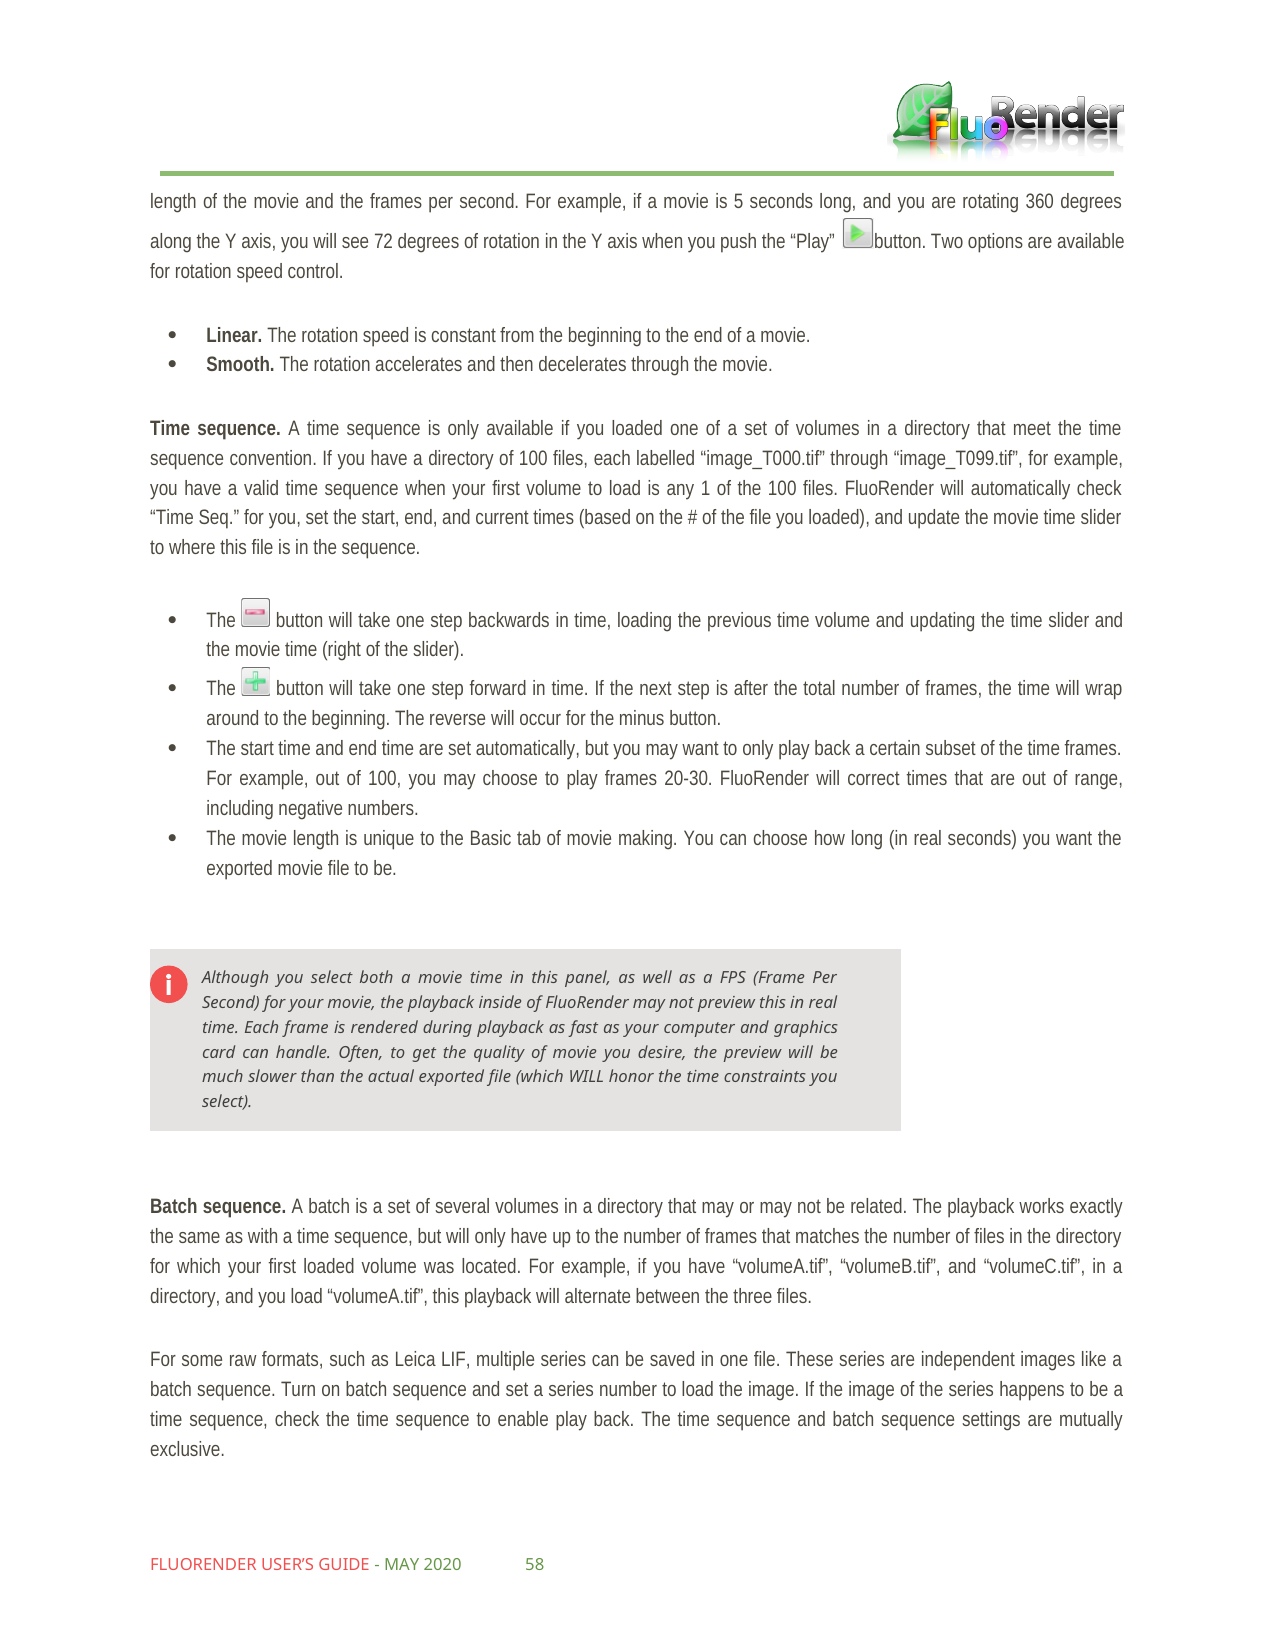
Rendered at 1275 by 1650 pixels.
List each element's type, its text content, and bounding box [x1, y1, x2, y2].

list The start time and end time are set automatically, but you may want to only play back a certain subset of the time frames. For example, out of 100, you may choose to play frames 20-30. FluoRender will correct times that are out of range, including negative numbers. [169, 736, 1125, 820]
list The movie length is unique to the Basic tab of movie making. You can choose how long (in real seconds) you want the exported movie file to be. [169, 826, 1125, 880]
text Time sequence. A time sequence is only available if you loaded one of a set of volumes in a directory that meet the time sequence convention. If you have a directory of 100 files, each labelled “image_T000.tif” through “image_T099.tif”, for example, you have a valid time sequence when your first volume to load is any 1 of the 100 files. FluoRender will automatically check “Time Seq.” for you, set the start, end, and current times (based on the # of the file you loaded), and update the movie time slider to where this file is in the sequence. [150, 416, 1125, 559]
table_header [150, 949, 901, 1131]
picture [241, 598, 270, 627]
picture [842, 218, 874, 249]
list The button will take one step forward in time. If the next step is after the total number of frames, the time will wrap around to the beginning. The reverse will occur for the minus button. [169, 667, 1125, 730]
picture [887, 75, 1125, 165]
text Batch sequence. A batch is a set of several volumes in a directory that may or may not be related. The playback works exactly the same as with a time sequence, but will only have up to the number of frames that matches the number of files in the directory for which your first loaded volume was located. For example, if you have “volumeA.tif”, “volumeB.tif”, and “volumeC.tif”, in a directory, and you load “volumeA.tif”, this playback will alternate between the three files. [150, 1194, 1125, 1308]
list Smooth. The rotation accelerates and then decelerates through the movie. [169, 352, 1125, 376]
picture [241, 667, 270, 696]
list Linear. The rotation speed is constant from the beginning to the end of a movie. [169, 322, 1125, 346]
list The button will take one step backwards in time, loading the previous time volume and updating the time slider and the movie time (right of the slider). [169, 598, 1125, 661]
text For some raw formats, such as Leica LIF, multiple series can be saved in one file. These series are independent images like a batch sequence. Turn on batch sequence and set a series number to load the image. If the image of the series happens to be a time sequence, check the time sequence to enable play back. The time sequence and batch sequence settings are mutually exclusive. [150, 1347, 1125, 1461]
